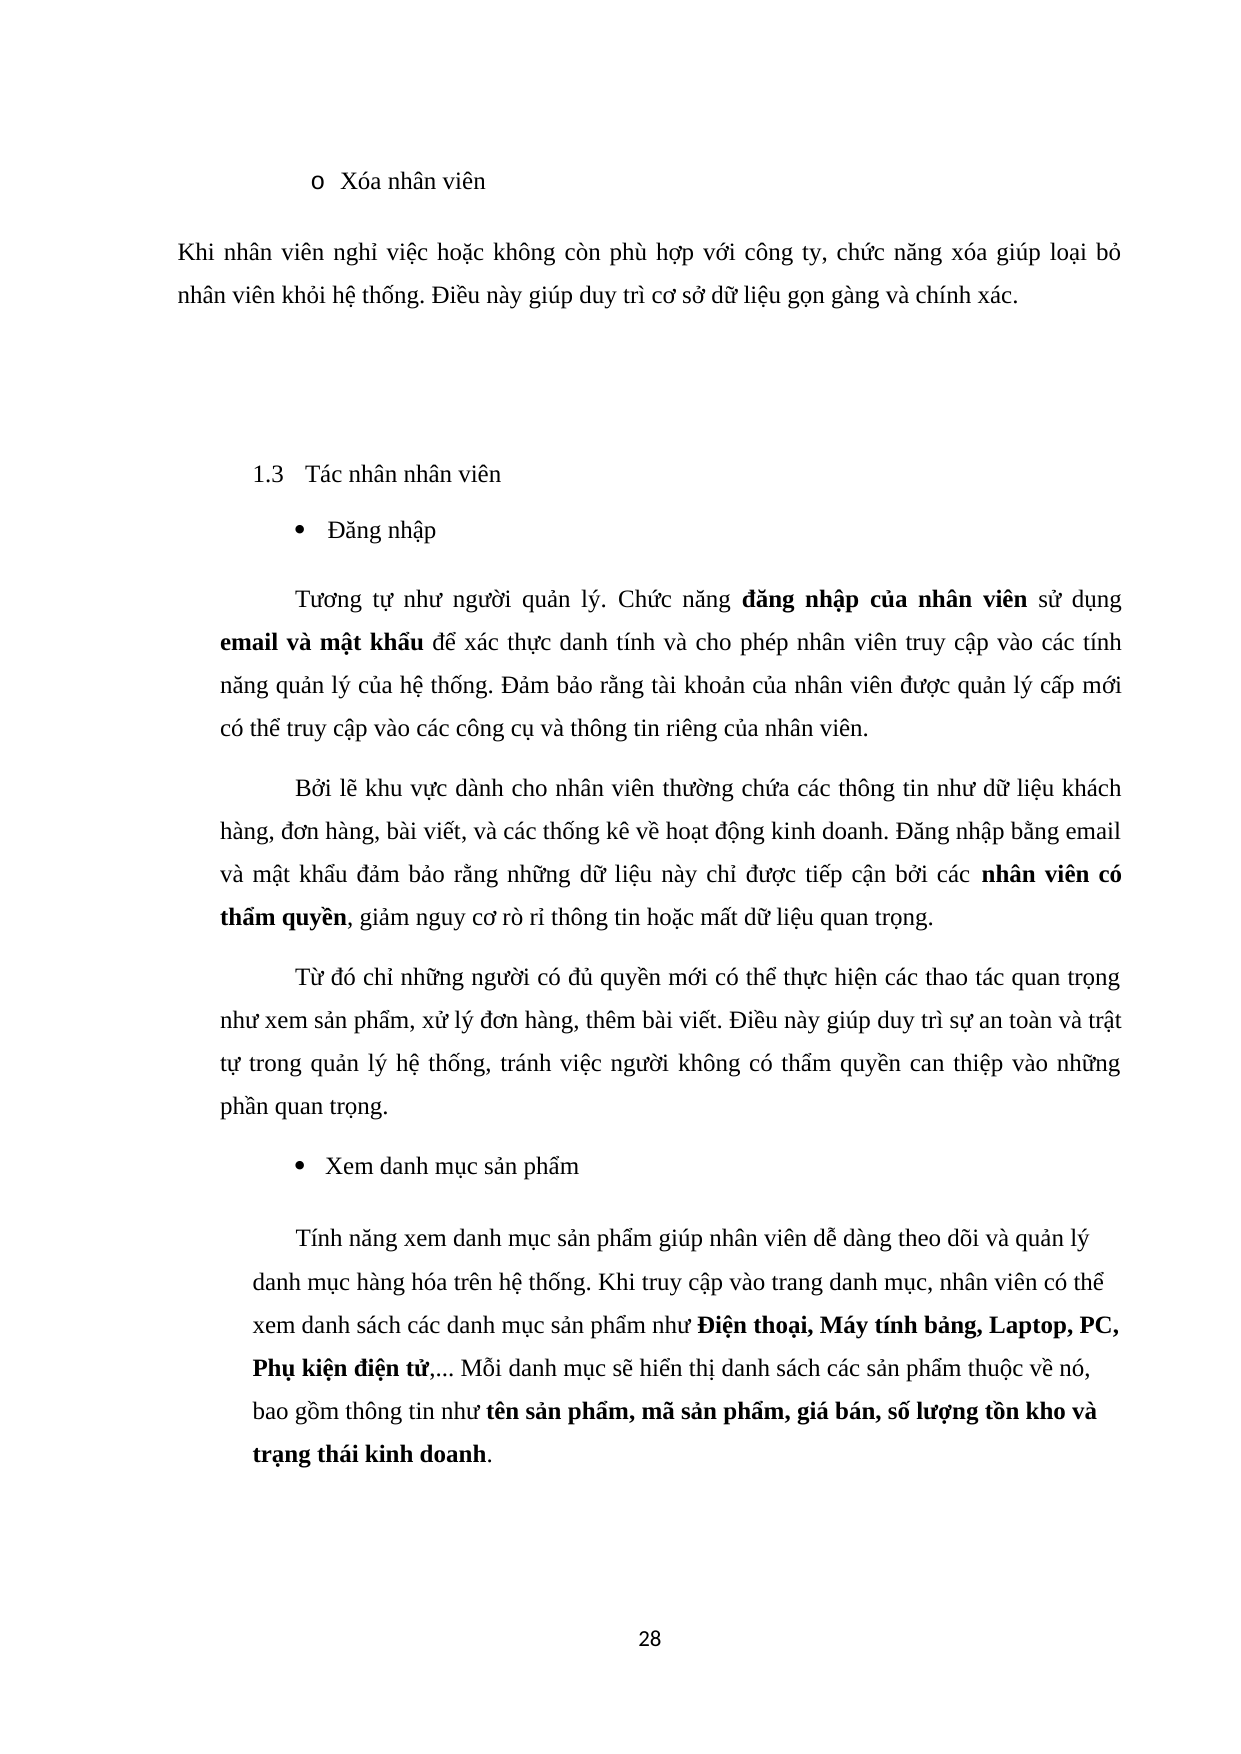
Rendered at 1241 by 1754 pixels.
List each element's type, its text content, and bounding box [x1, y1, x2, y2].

list Tính năng xem danh mục sản phẩm giúp nhân viên dễ dàng theo dõi và quản lý danh mục hàng hóa trên hệ thống. Khi truy cập vào trang danh mục, nhân viên có thể xem danh sách các danh mục sản phẩm như Điện thoại, Máy tính bảng, Laptop, PC, Phụ kiện điện tử,... Mỗi danh mục sẽ hiển thị danh sách các sản phẩm thuộc về nó, bao gồm thông tin như tên sản phẩm, mã sản phẩm, giá bán, số lượng tồn kho và trạng thái kinh doanh. [252, 1223, 1122, 1468]
subtitle Tác nhân nhân viên [252, 459, 1122, 488]
text Bởi lẽ khu vực dành cho nhân viên thường chứa các thông tin như dữ liệu khách hàng, đơn hàng, bài viết, và các thống kê về hoạt động kinh doanh. Đăng nhập bằng email và mật khẩu đảm bảo rằng những dữ liệu này chỉ được tiếp cận bởi các nhân viên có thẩm quyền, giảm nguy cơ rò rỉ thông tin hoặc mất dữ liệu quan trọng. [220, 773, 1122, 931]
subtitle Xóa nhân viên [310, 166, 1122, 197]
text Khi nhân viên nghỉ việc hoặc không còn phù hợp với công ty, chức năng xóa giúp loại bỏ nhân viên khỏi hệ thống. Điều này giúp duy trì cơ sở dữ liệu gọn gàng và chính xác. [177, 237, 1122, 309]
subtitle Đăng nhập [295, 516, 1122, 544]
text Từ đó chỉ những người có đủ quyền mới có thể thực hiện các thao tác quan trọng như xem sản phẩm, xử lý đơn hàng, thêm bài viết. Điều này giúp duy trì sự an toàn và trật tự trong quản lý hệ thống, tránh việc người không có thẩm quyền can thiệp vào những phần quan trọng. [220, 962, 1122, 1120]
subtitle Xem danh mục sản phẩm [295, 1151, 1122, 1180]
text Tương tự như người quản lý. Chức năng đăng nhập của nhân viên sử dụng email và mật khẩu để xác thực danh tính và cho phép nhân viên truy cập vào các tính năng quản lý của hệ thống. Đảm bảo rằng tài khoản của nhân viên được quản lý cấp mới có thể truy cập vào các công cụ và thông tin riêng của nhân viên. [220, 584, 1122, 742]
